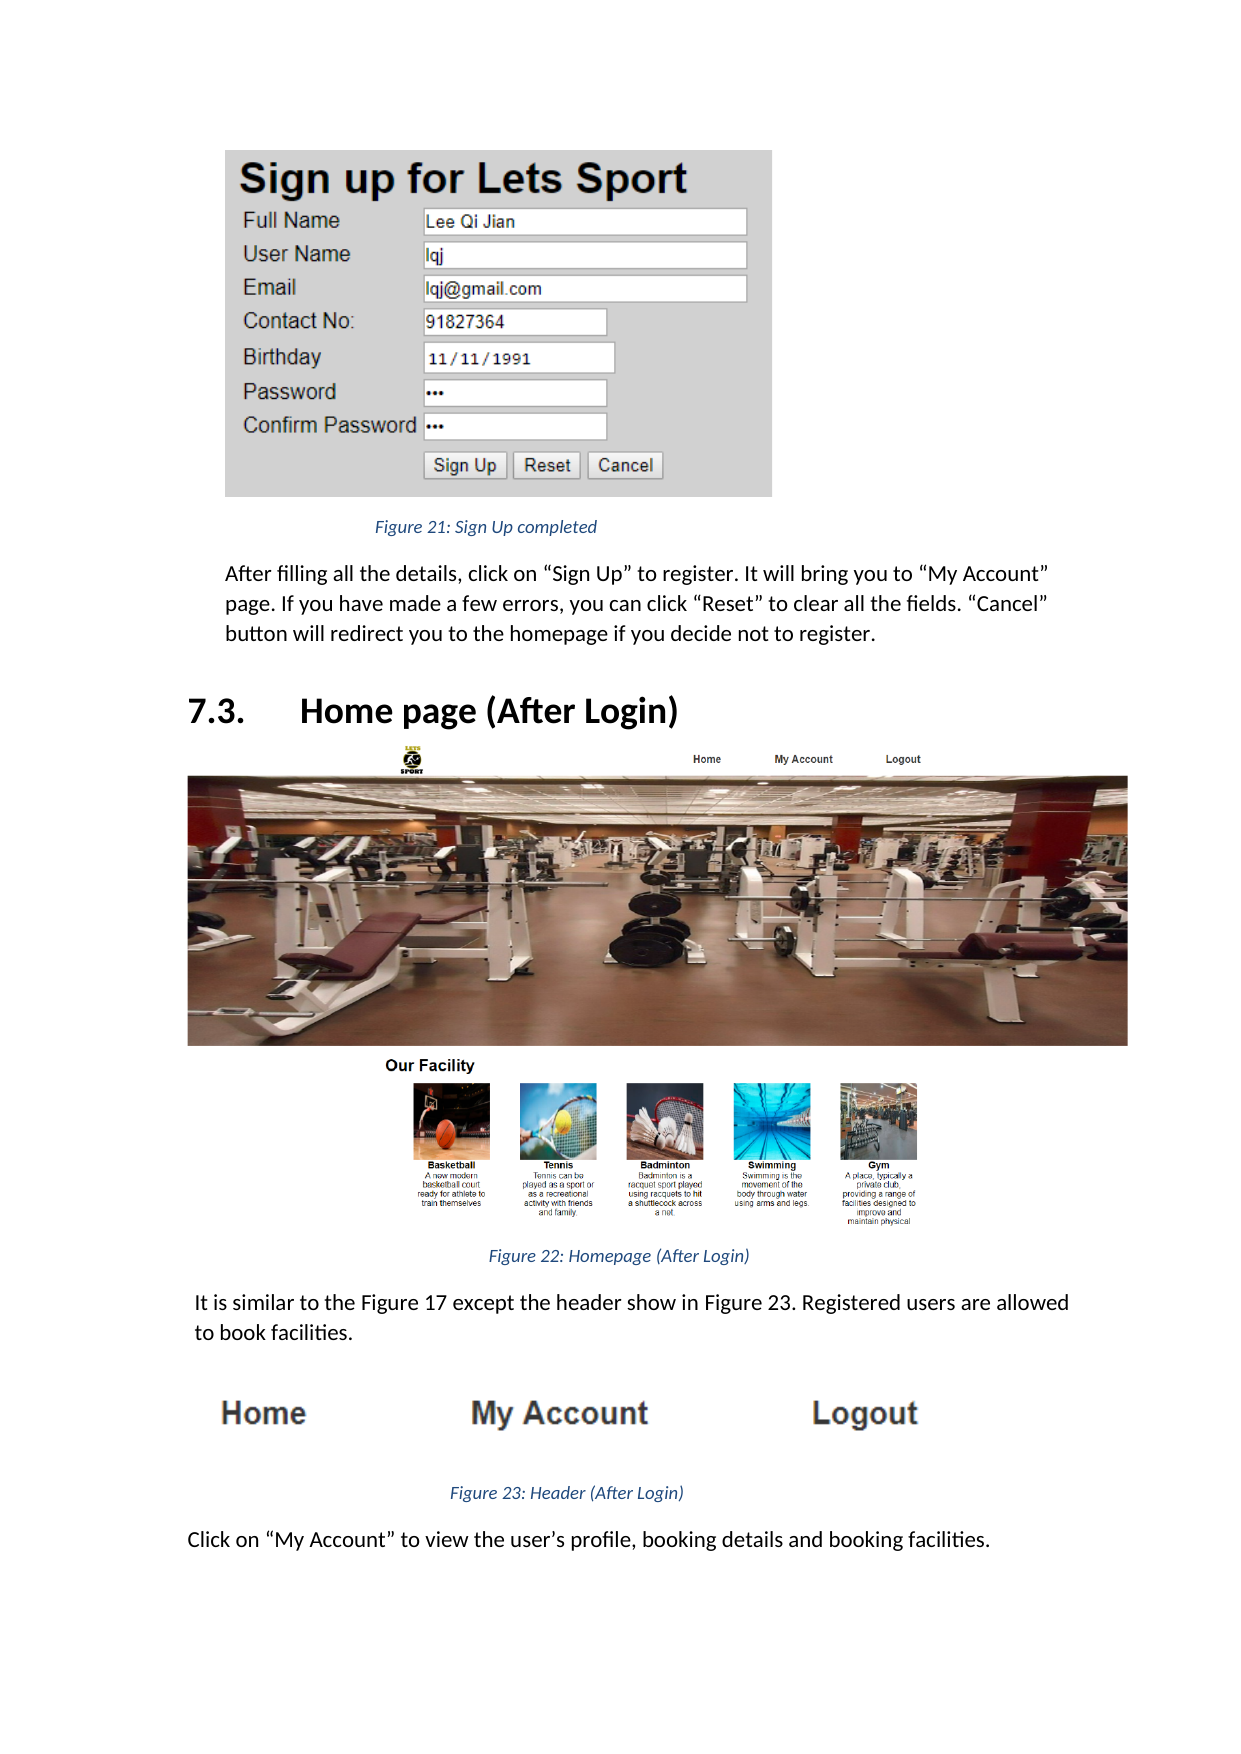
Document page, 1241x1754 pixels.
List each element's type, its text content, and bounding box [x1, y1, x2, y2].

list Home page (After Login) [187, 687, 1090, 733]
text Click on “My Account” to view the user’s profile, booking details and booking facilities. [187, 1525, 1090, 1553]
text After filling all the details, click on “Sign Up” to register. It will bring you to “My Account” page. If you have made a few errors, you can click “Reset” to clear all the fields. “Cancel” button will redirect you to the homepage if you decide not to register. [225, 559, 1090, 647]
text It is similar to the Figure 17 except the header show in Figure 23. Registered users are allowed to book facilities. [194, 1288, 1090, 1346]
picture [187, 744, 1128, 1226]
picture [194, 1365, 942, 1462]
picture [225, 150, 773, 497]
